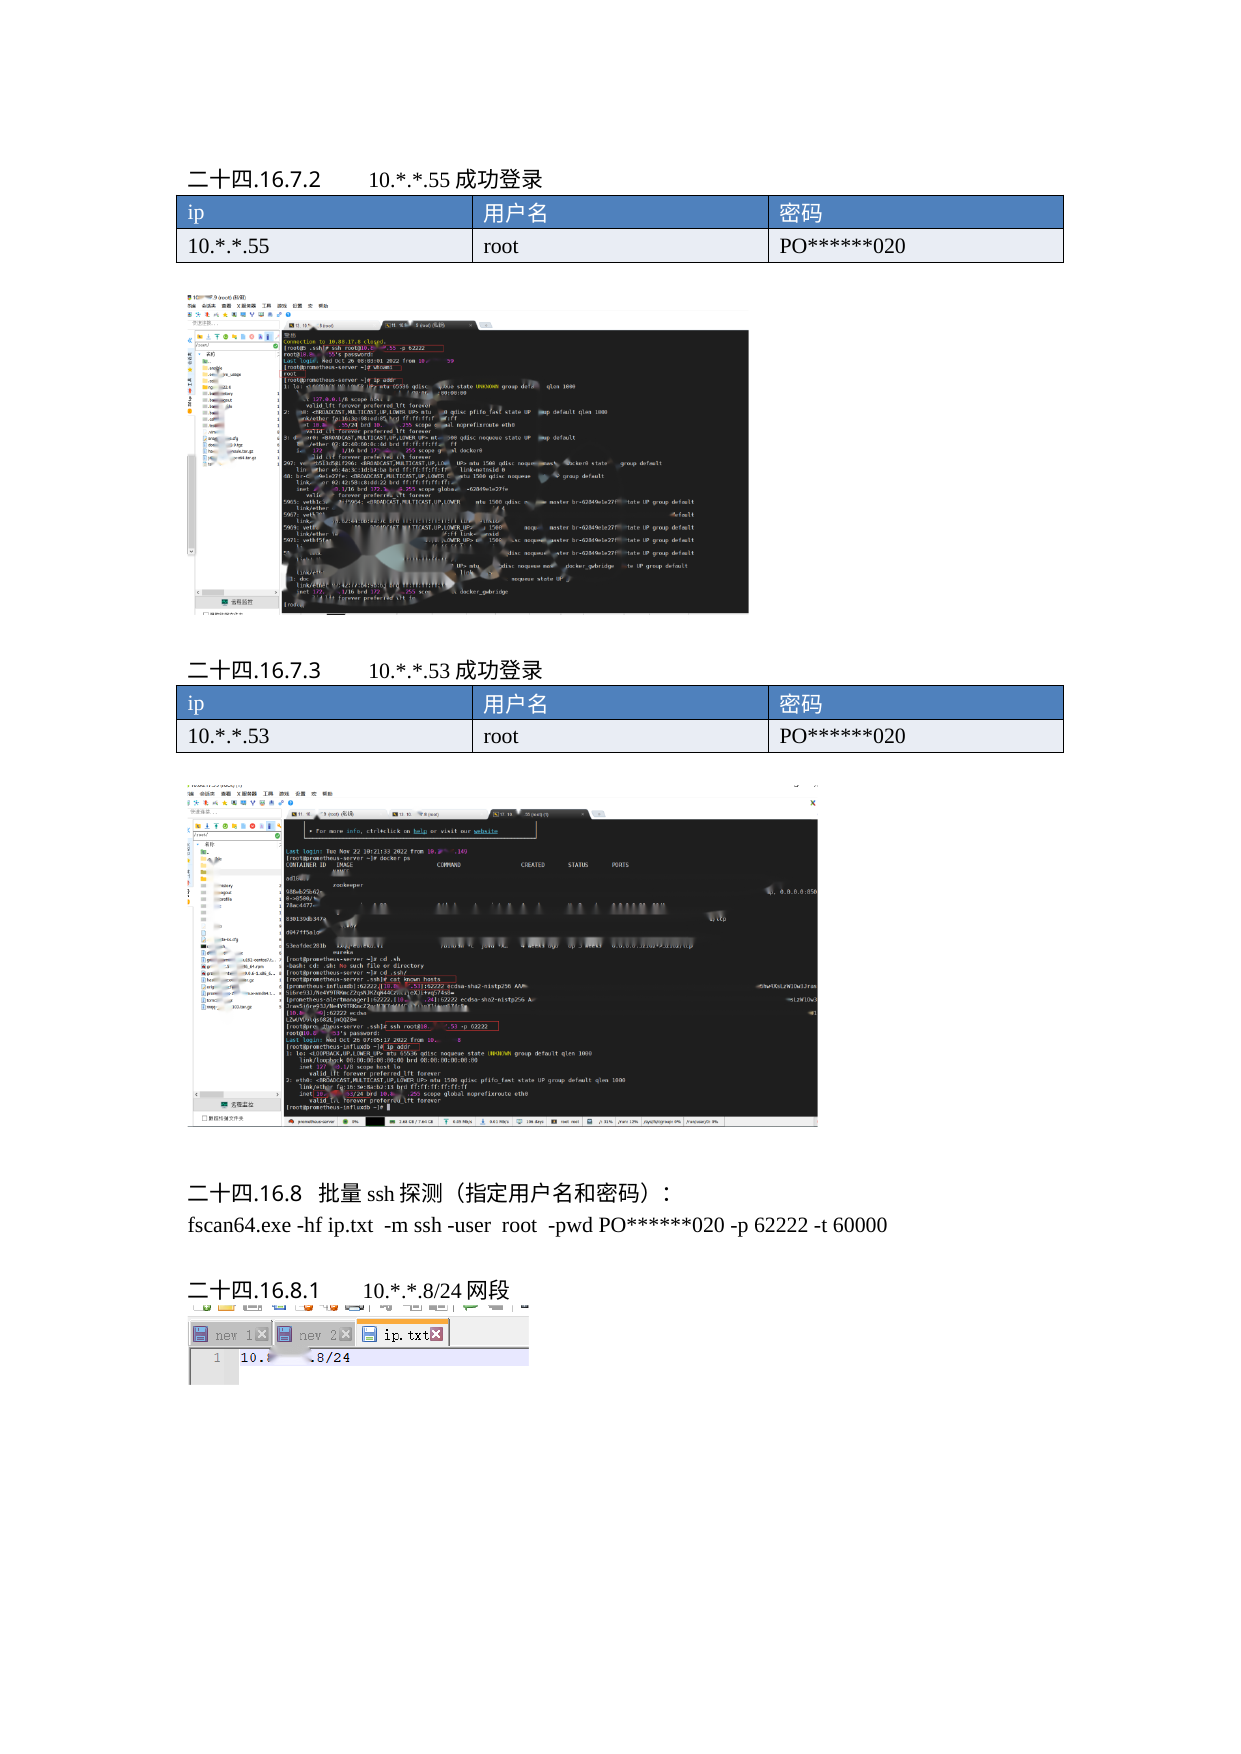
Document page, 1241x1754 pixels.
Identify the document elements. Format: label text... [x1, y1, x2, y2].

table_header 密码 [769, 196, 1063, 228]
subtitle 10.*.*.53 成功登录 [187, 653, 1053, 685]
table_cell root [473, 229, 768, 262]
table_cell 10.*.*.53 [177, 720, 472, 752]
text fscan64.exe -hf ip.txt -m ssh -user root -pwd PO******020 -p 62222 -t 60000 [187, 1208, 1053, 1241]
subtitle 批量ssh探测（指定用户名和密码）： [187, 1176, 1053, 1208]
subtitle 10.*.*.8/24网段 [187, 1273, 1053, 1306]
table_cell 10.*.*.55 [177, 229, 472, 262]
picture [187, 785, 818, 1127]
table_header ip [177, 686, 472, 719]
table_cell PO******020 [769, 720, 1063, 752]
table_cell root [473, 720, 768, 752]
table_header ip [177, 196, 472, 228]
picture [187, 295, 749, 615]
table_header 密码 [769, 686, 1063, 719]
table_cell PO******020 [769, 229, 1063, 262]
table_header 用户名 [473, 686, 768, 719]
subtitle 10.*.*.55 成功登录 [187, 162, 1053, 194]
picture [187, 1305, 529, 1385]
table_header 用户名 [473, 196, 768, 228]
